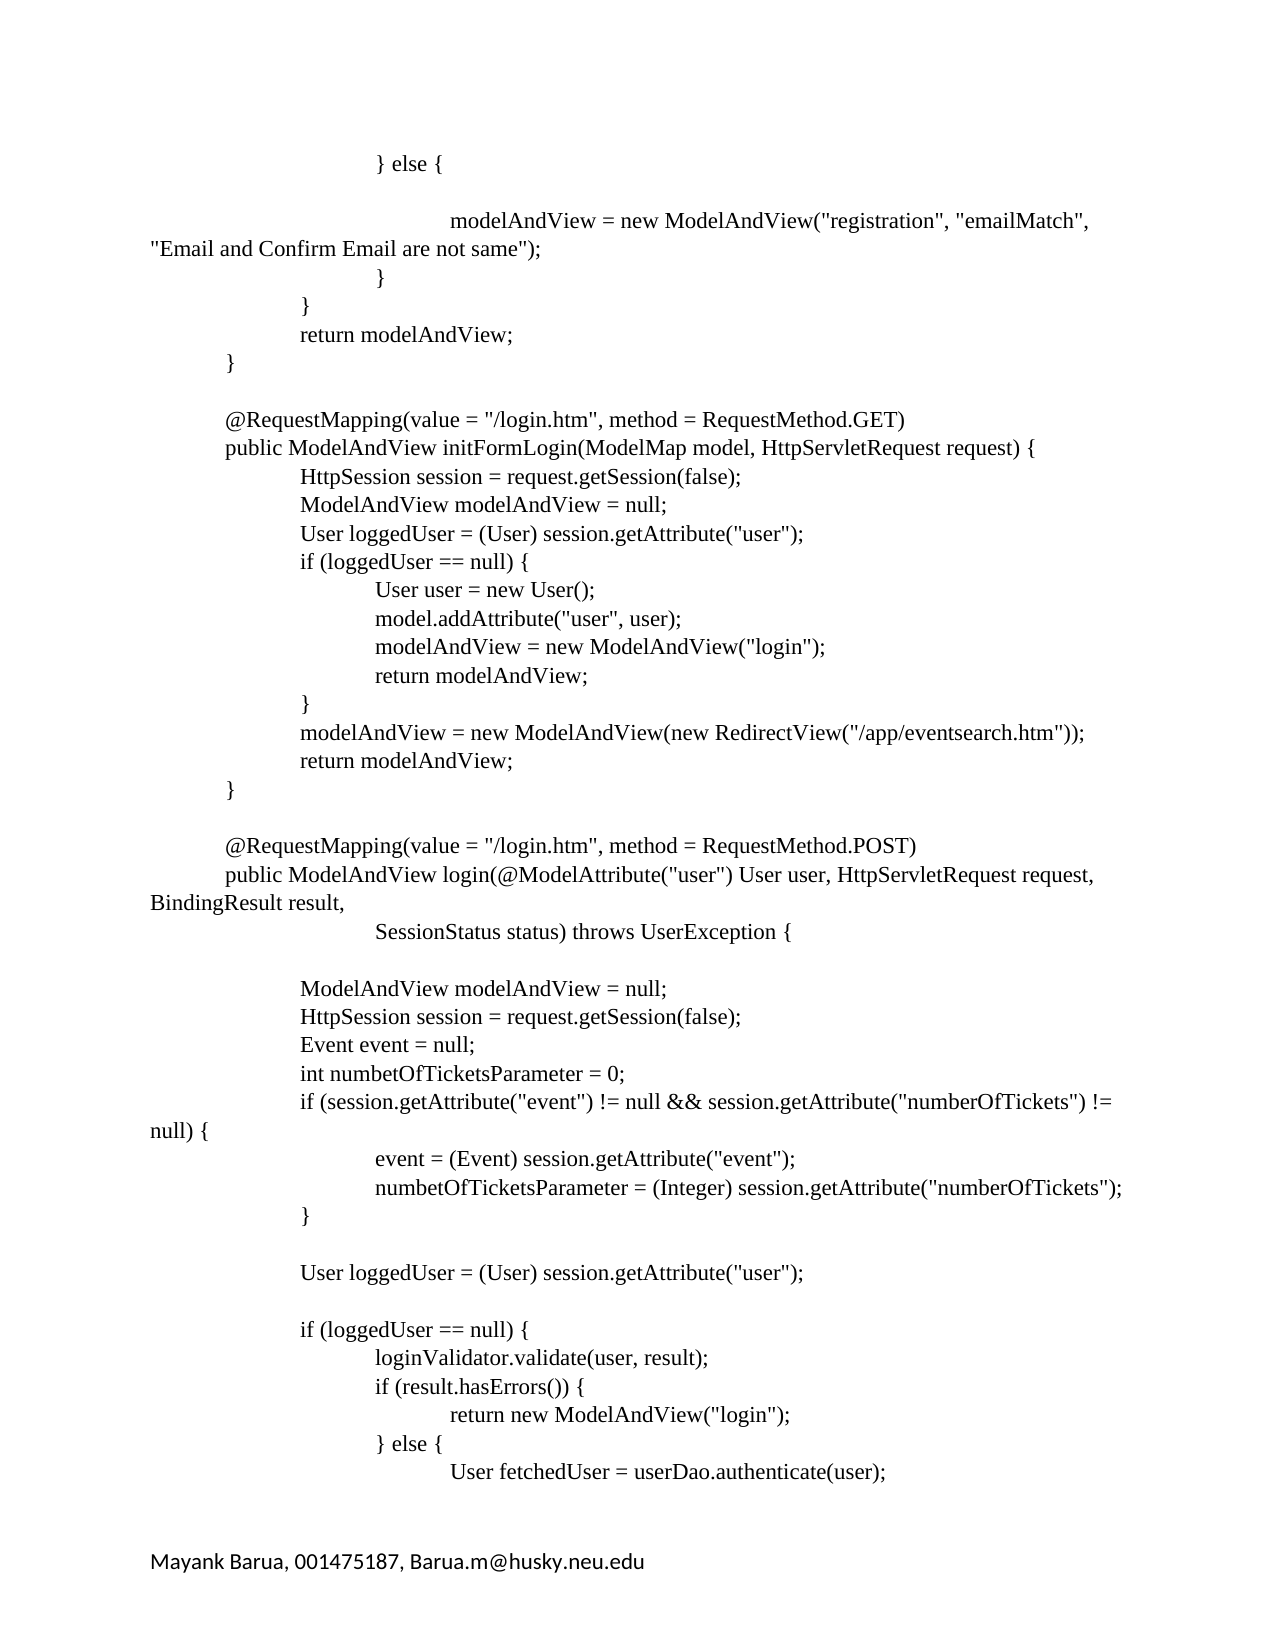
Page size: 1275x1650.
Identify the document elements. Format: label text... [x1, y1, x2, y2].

text } [150, 264, 1125, 290]
text return modelAndView; [150, 662, 1125, 688]
text } [150, 349, 1125, 375]
text event = (Event) session.getAttribute("event"); [150, 1145, 1125, 1172]
text HttpSession session = request.getSession(false); [150, 1003, 1125, 1029]
text public ModelAndView initFormLogin(ModelMap model, HttpServletRequest request) { [150, 434, 1125, 461]
text } [150, 690, 1125, 717]
text } else { [150, 1430, 1125, 1456]
text User loggedUser = (User) session.getAttribute("user"); [150, 1259, 1125, 1285]
text HttpSession session = request.getSession(false); [150, 463, 1125, 489]
text User loggedUser = (User) session.getAttribute("user"); [150, 520, 1125, 546]
text ModelAndView modelAndView = null; [150, 491, 1125, 518]
text numbetOfTicketsParameter = (Integer) session.getAttribute("numberOfTickets"); [150, 1174, 1125, 1200]
text User user = new User(); [150, 577, 1125, 603]
text } [150, 1202, 1125, 1228]
text if (session.getAttribute("event") != null && session.getAttribute("numberOfTickets") != null) { [150, 1088, 1125, 1143]
text if (loggedUser == null) { [150, 548, 1125, 574]
text int numbetOfTicketsParameter = 0; [150, 1060, 1125, 1086]
text } else { [150, 150, 1125, 176]
text return new ModelAndView("login"); [150, 1401, 1125, 1428]
text @RequestMapping(value = "/login.htm", method = RequestMethod.POST) [150, 832, 1125, 859]
text ModelAndView modelAndView = null; [150, 975, 1125, 1001]
text @RequestMapping(value = "/login.htm", method = RequestMethod.GET) [150, 406, 1125, 432]
text User fetchedUser = userDao.authenticate(user); [150, 1458, 1125, 1484]
text if (loggedUser == null) { [150, 1316, 1125, 1342]
text public ModelAndView login(@ModelAttribute("user") User user, HttpServletRequest request, BindingResult result, [150, 861, 1125, 916]
text return modelAndView; [150, 747, 1125, 773]
text Event event = null; [150, 1032, 1125, 1058]
text if (result.hasErrors()) { [150, 1373, 1125, 1399]
text model.addAttribute("user", user); [150, 605, 1125, 631]
text loginValidator.validate(user, result); [150, 1344, 1125, 1371]
text SessionStatus status) throws UserException { [150, 918, 1125, 944]
text modelAndView = new ModelAndView(new RedirectView("/app/eventsearch.htm")); [150, 719, 1125, 745]
text } [150, 292, 1125, 318]
text modelAndView = new ModelAndView("login"); [150, 633, 1125, 660]
text } [150, 776, 1125, 802]
text return modelAndView; [150, 321, 1125, 347]
text modelAndView = new ModelAndView("registration", "emailMatch", "Email and Confirm Email are not same"); [150, 207, 1125, 262]
